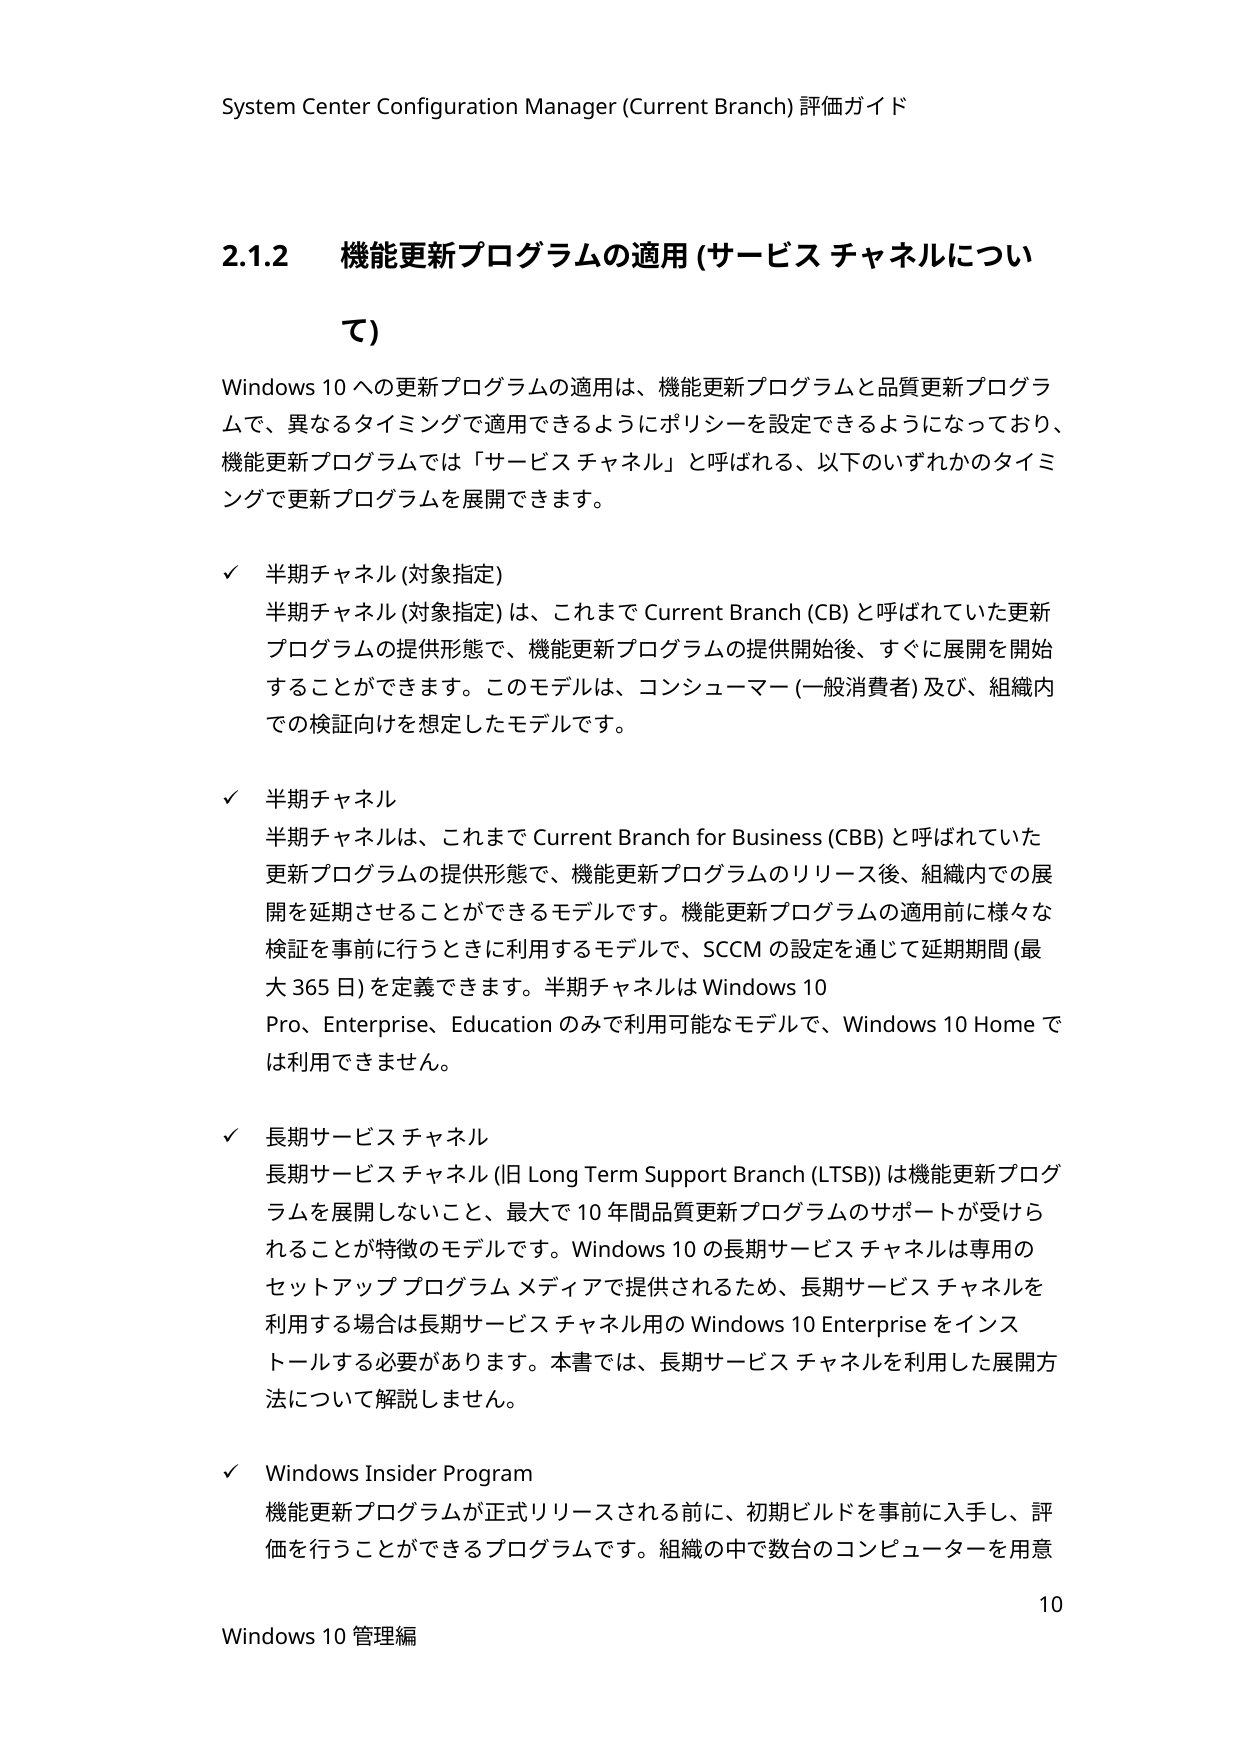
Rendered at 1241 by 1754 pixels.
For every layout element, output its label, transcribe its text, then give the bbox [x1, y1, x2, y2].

list 半期チャネル (対象指定) 半期チャネル (対象指定) は、これまで Current Branch (CB) と呼ばれていた更新プログラムの提供形態で、機能更新プログラムの提供開始後、すぐに展開を開始することができます。このモデルは、コンシューマー (一般消費者) 及び、組織内での検証向けを想定したモデルです。 [222, 554, 1063, 742]
list 長期サービス チャネル 長期サービス チャネル (旧 Long Term Support Branch (LTSB)) は機能更新プログラムを展開しないこと、最大で 10 年間品質更新プログラムのサポートが受けられることが特徴のモデルです。Windows 10 の長期サービス チャネルは専用のセットアップ プログラム メディアで提供されるため、長期サービス チャネルを利用する場合は長期サービス チャネル用の Windows 10 Enterprise をインストールする必要があります。本書では、長期サービス チャネルを利用した展開方法について解説しません。 [222, 1117, 1063, 1417]
list 半期チャネル 半期チャネルは、これまで Current Branch for Business (CBB) と呼ばれていた更新プログラムの提供形態で、機能更新プログラムのリリース後、組織内での展開を延期させることができるモデルです。機能更新プログラムの適用前に様々な検証を事前に行うときに利用するモデルで、SCCM の設定を通じて延期期間 (最大 365 日) を定義できます。半期チャネルは Windows 10 Pro、Enterprise、Education のみで利用可能なモデルで、Windows 10 Home では利用できません。 [222, 779, 1063, 1079]
text Windows 10 への更新プログラムの適用は、機能更新プログラムと品質更新プログラムで、異なるタイミングで適用できるようにポリシーを設定できるようになっており、機能更新プログラムでは「サービス チャネル」と呼ばれる、以下のいずれかのタイミングで更新プログラムを展開できます。 [222, 367, 1063, 517]
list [222, 1454, 1063, 1567]
subtitle 機能更新プログラムの適用 (サービス チャネルについて) [222, 217, 1063, 367]
